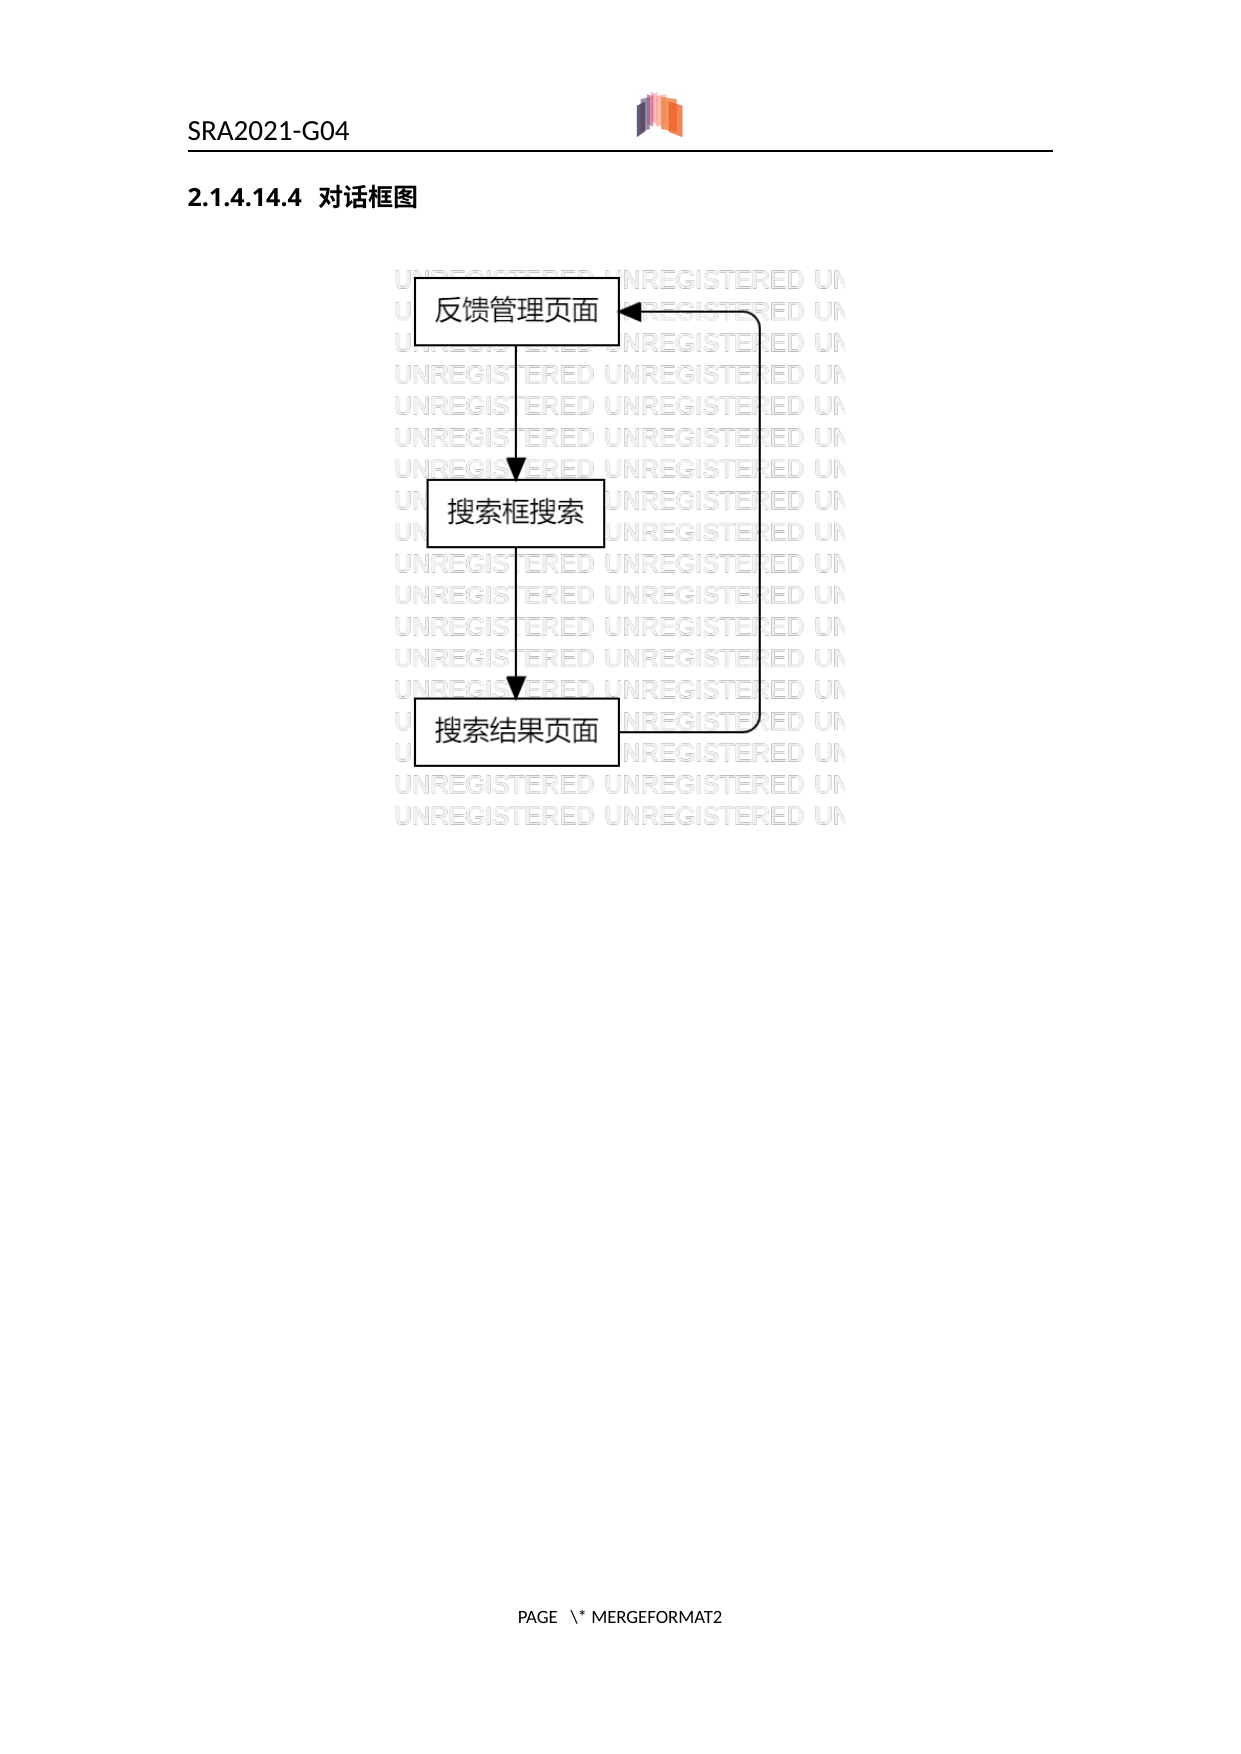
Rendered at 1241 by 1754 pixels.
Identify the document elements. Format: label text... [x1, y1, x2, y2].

subtitle 对话框图 [187, 163, 1053, 228]
picture [633, 88, 686, 141]
picture [394, 258, 846, 850]
